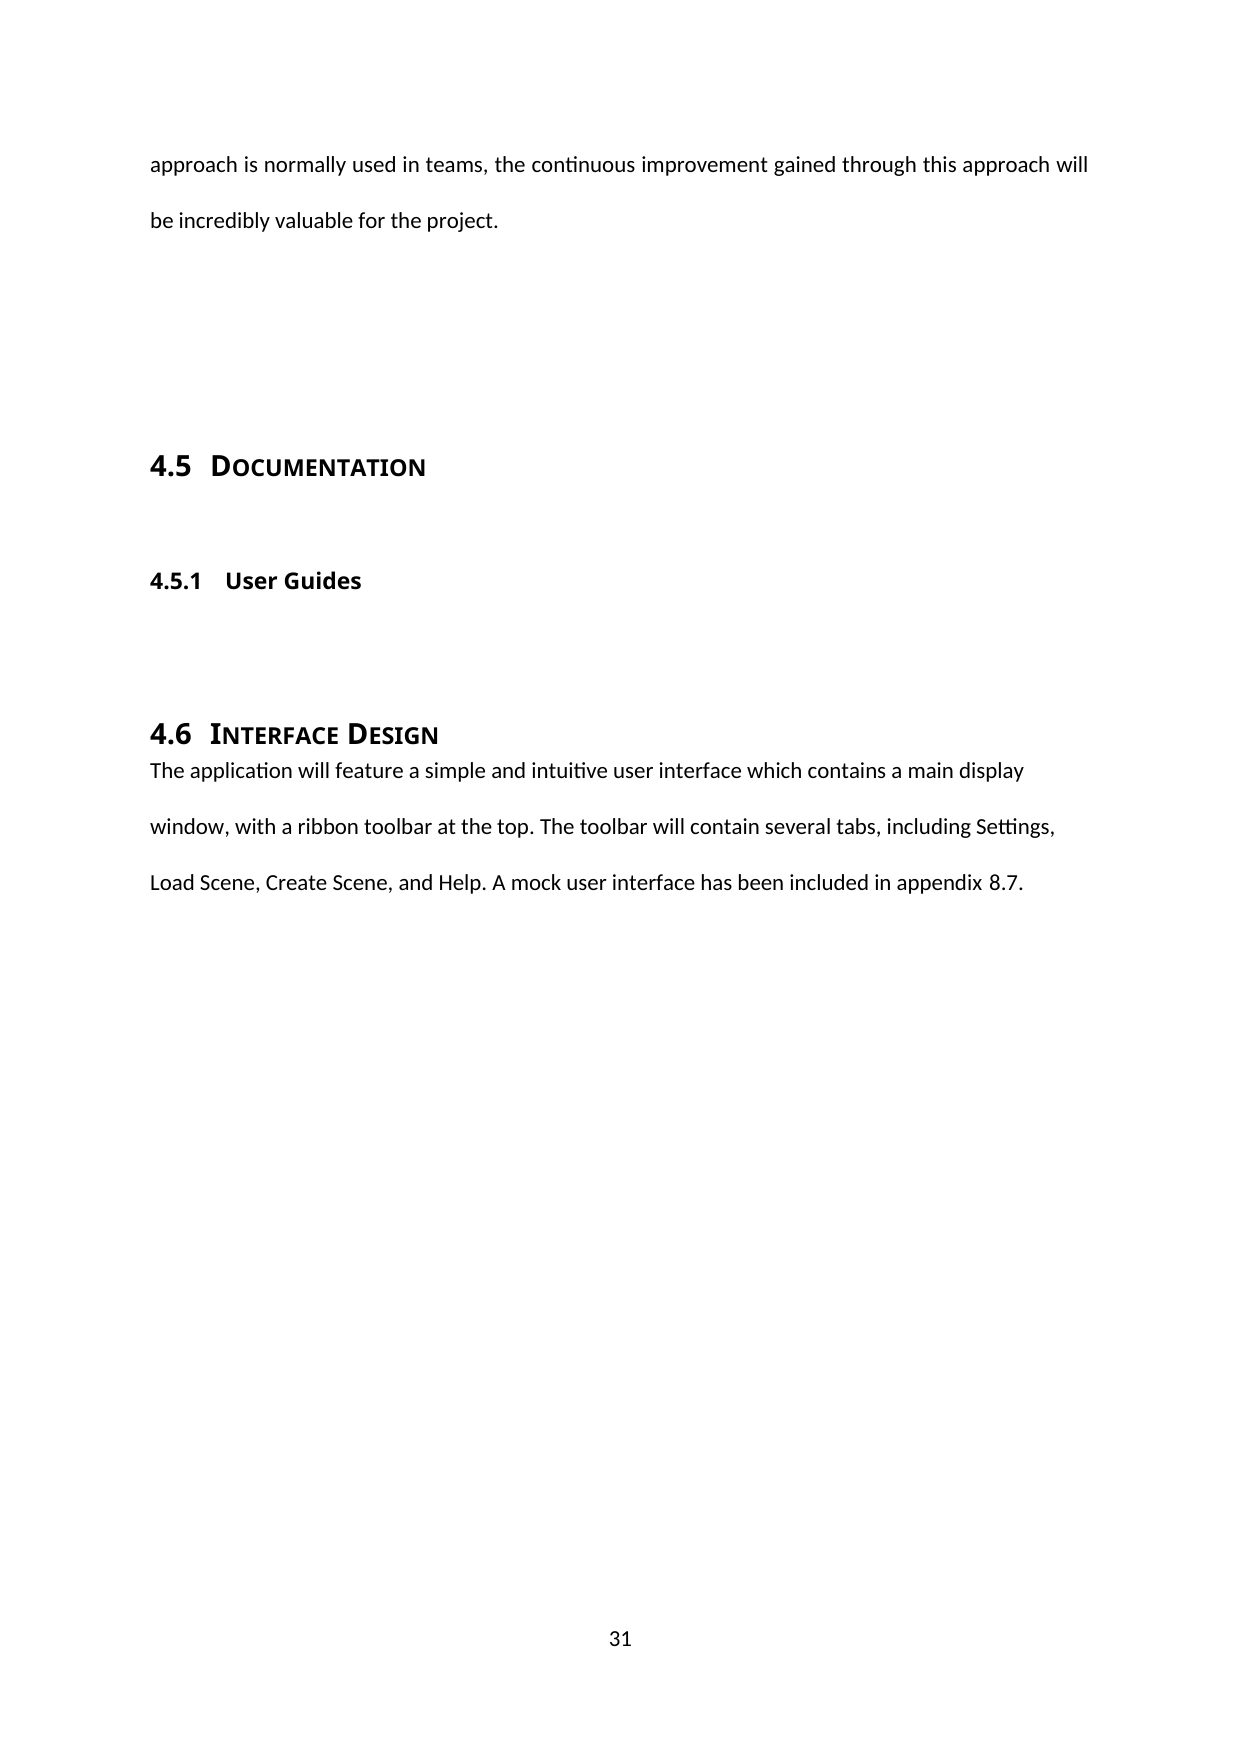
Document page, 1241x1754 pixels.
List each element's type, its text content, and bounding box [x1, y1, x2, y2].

subtitle Interface Design [150, 713, 1090, 753]
text The application will feature a simple and intuitive user interface which contains a main display window, with a ribbon toolbar at the top. The toolbar will contain several tabs, including Settings, Load Scene, Create Scene, and Help. A mock user interface has been included in appendix 8.7. [150, 756, 1090, 896]
subtitle User Guides [150, 565, 1090, 596]
subtitle Documentation [150, 445, 1090, 485]
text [150, 150, 1090, 234]
